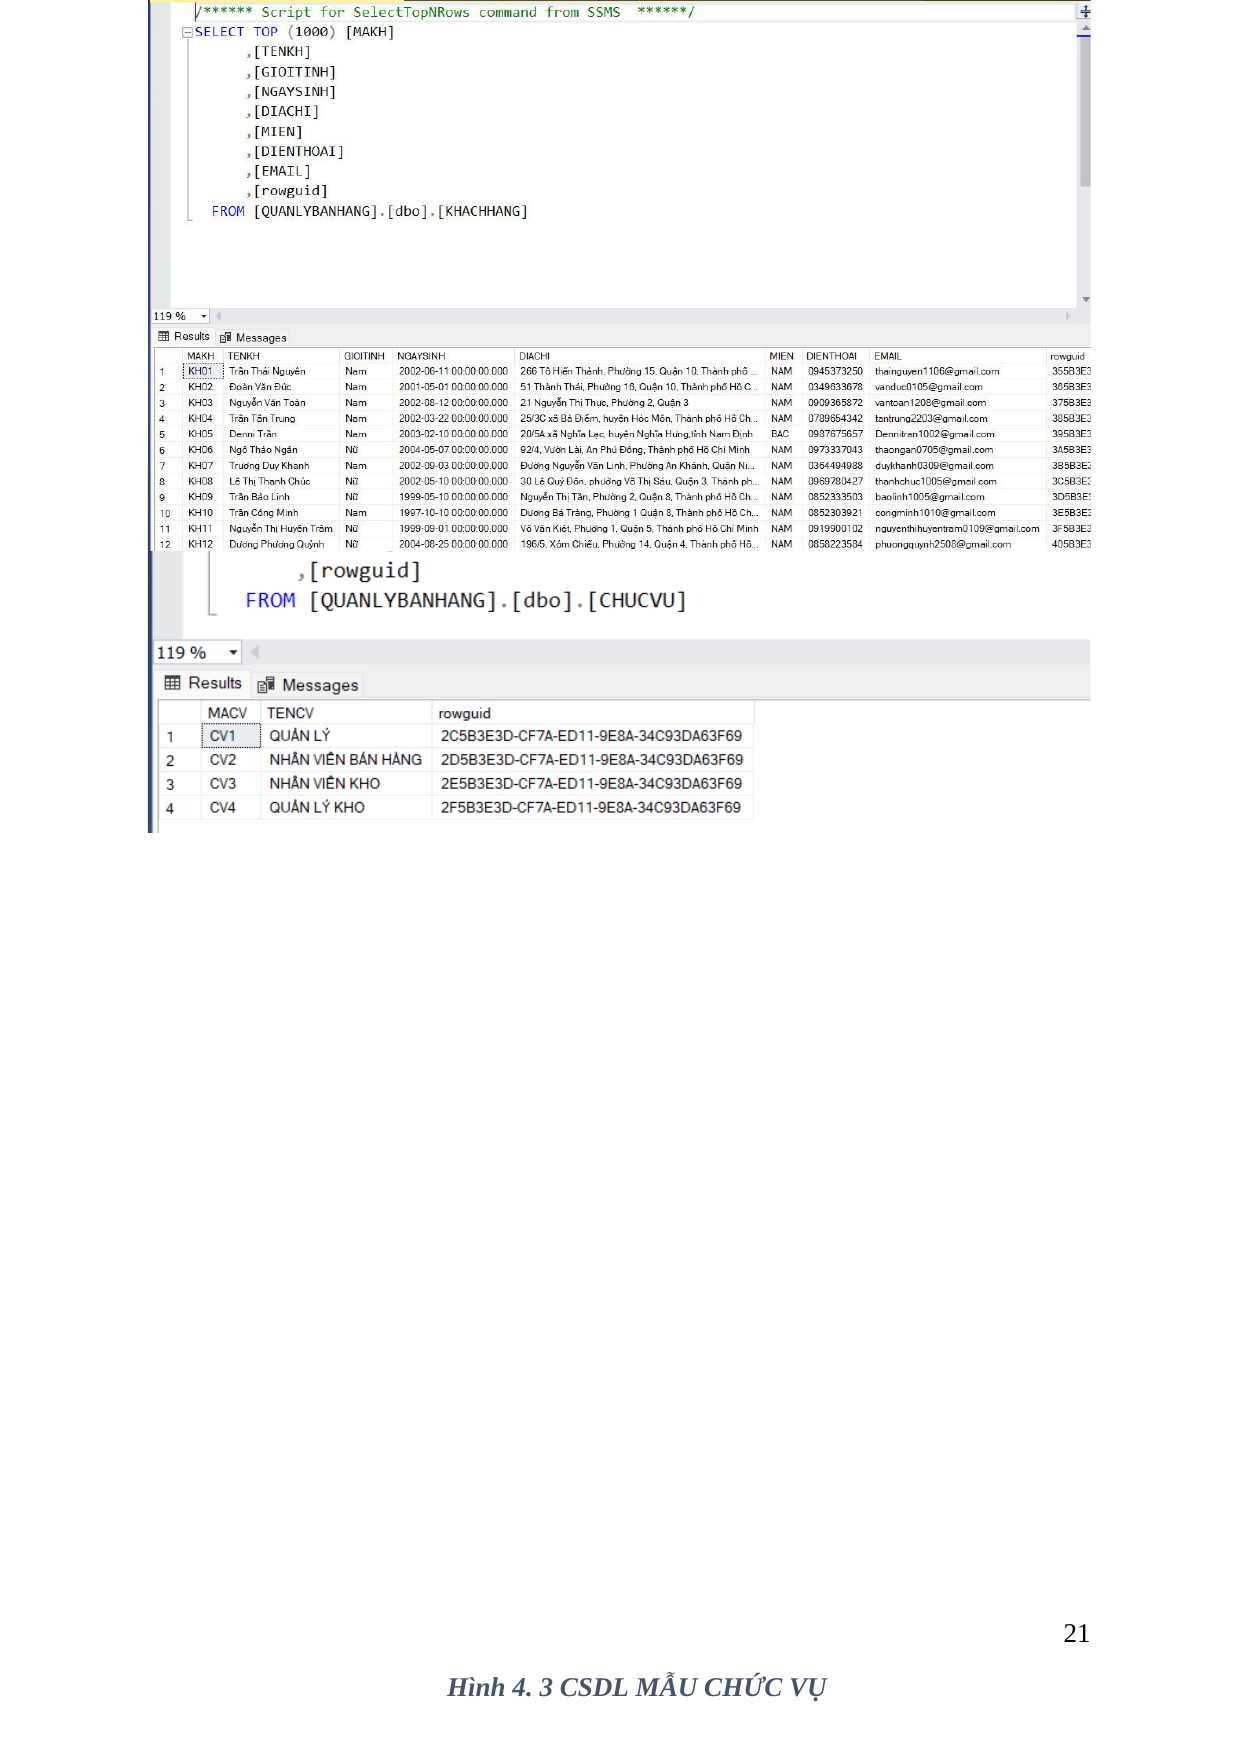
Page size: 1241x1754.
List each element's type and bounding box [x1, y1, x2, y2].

picture [147, 0, 1091, 833]
